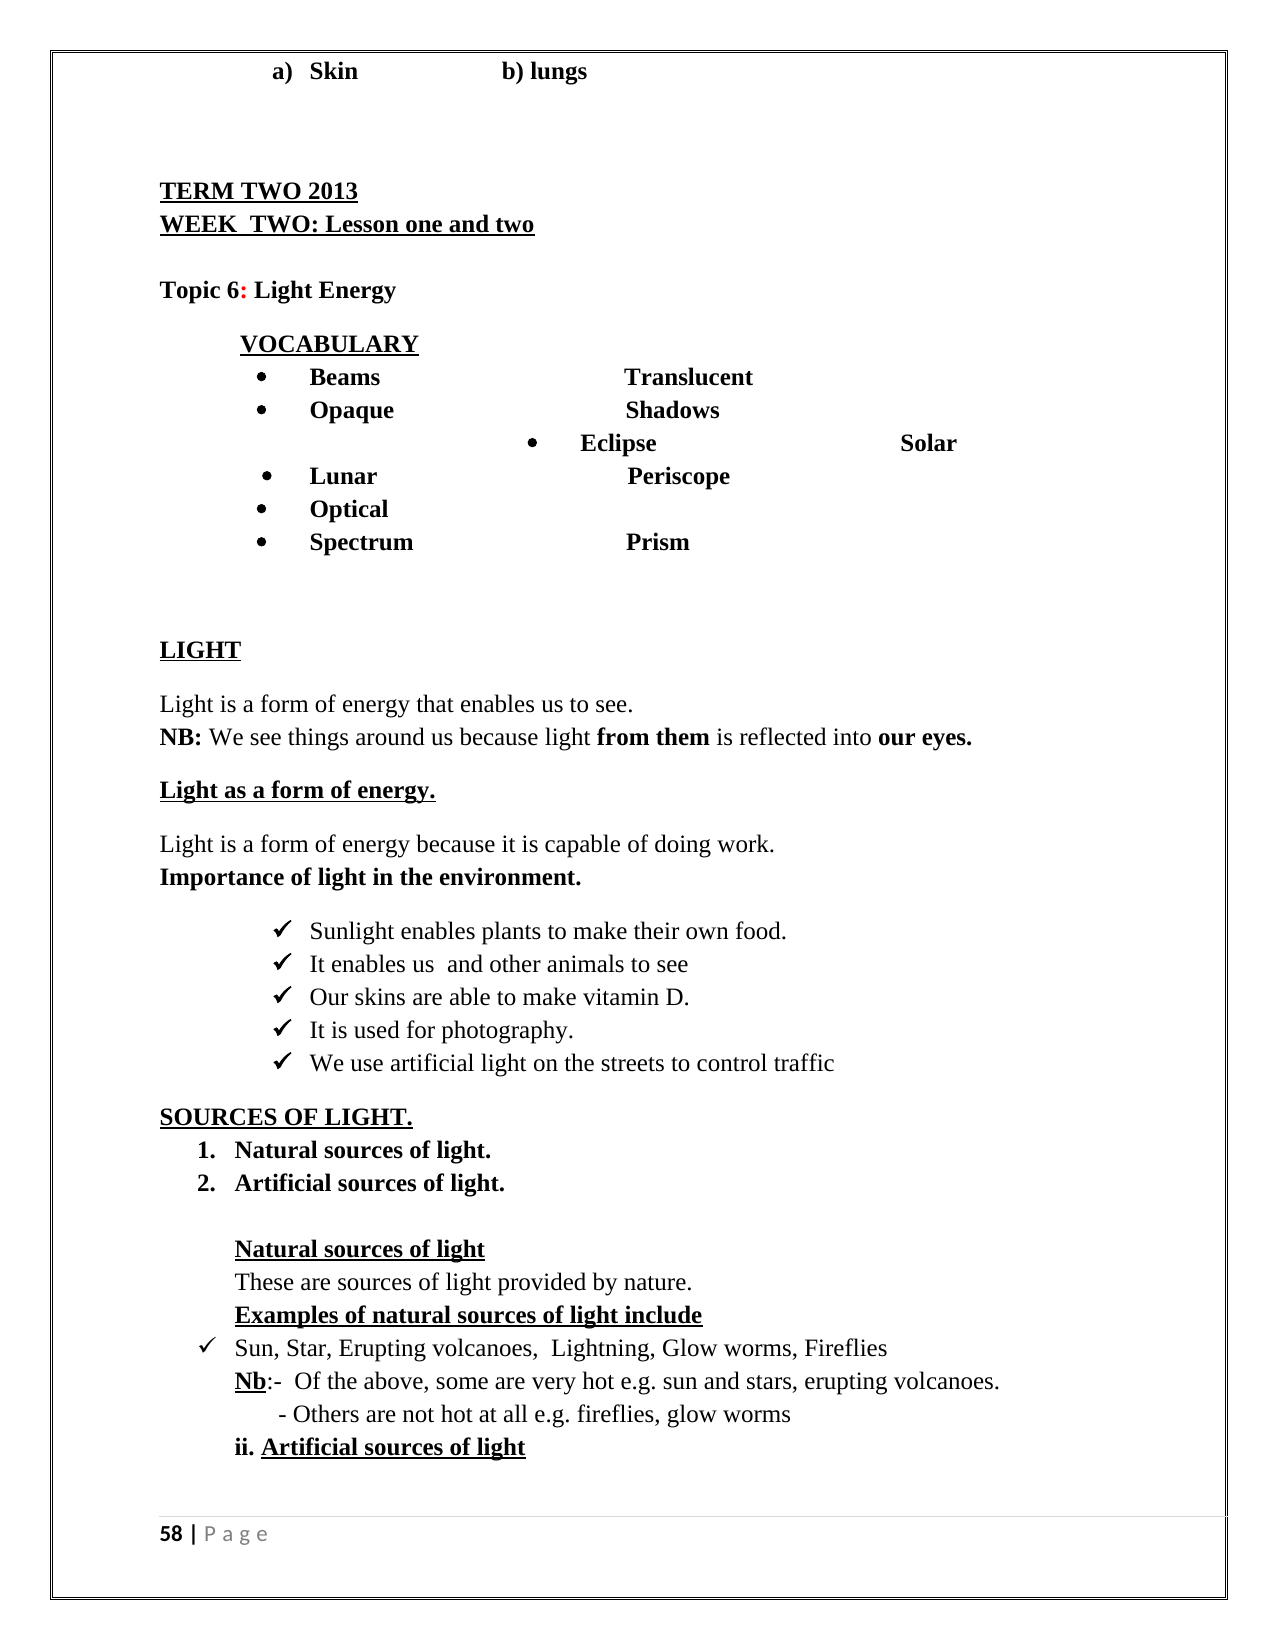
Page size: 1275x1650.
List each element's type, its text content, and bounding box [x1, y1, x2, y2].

list Lunar Periscope [262, 461, 1225, 490]
list Sunlight enables plants to make their own food. [272, 916, 1225, 945]
text Topic 6: Light Energy [159, 275, 1225, 304]
list Skin b) lungs [272, 56, 1225, 85]
list Opaque Shadows [234, 395, 1225, 424]
list Beams Translucent [234, 362, 1225, 391]
text TERM TWO 2013 [159, 176, 1225, 205]
list Our skins are able to make vitamin D. [272, 982, 1225, 1011]
list It enables us and other animals to see [272, 949, 1225, 978]
list Natural sources of light These are sources of light provided by nature. Examples of natural sources of light include [234, 1234, 1225, 1329]
list Optical [234, 494, 1225, 523]
list VOCABULARY [240, 329, 1225, 358]
text Light is a form of energy because it is capable of doing work. Importance of light in the environment. [159, 829, 1225, 891]
text WEEK TWO: Lesson one and two [159, 209, 1225, 238]
text LIGHT [159, 635, 1225, 664]
list Artificial sources of light. [197, 1168, 1225, 1197]
text Light as a form of energy. [159, 776, 1225, 804]
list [197, 1333, 1225, 1461]
text SOURCES OF LIGHT. [159, 1102, 1225, 1131]
list Natural sources of light. [197, 1135, 1225, 1164]
list Eclipse Solar [234, 428, 1225, 457]
text Light is a form of energy that enables us to see. NB: We see things around us because light from them is reflected into our eyes. [159, 689, 1225, 751]
list Spectrum Prism [234, 527, 1225, 556]
list We use artificial light on the streets to control traffic [272, 1048, 1225, 1077]
list It is used for photography. [272, 1015, 1225, 1044]
